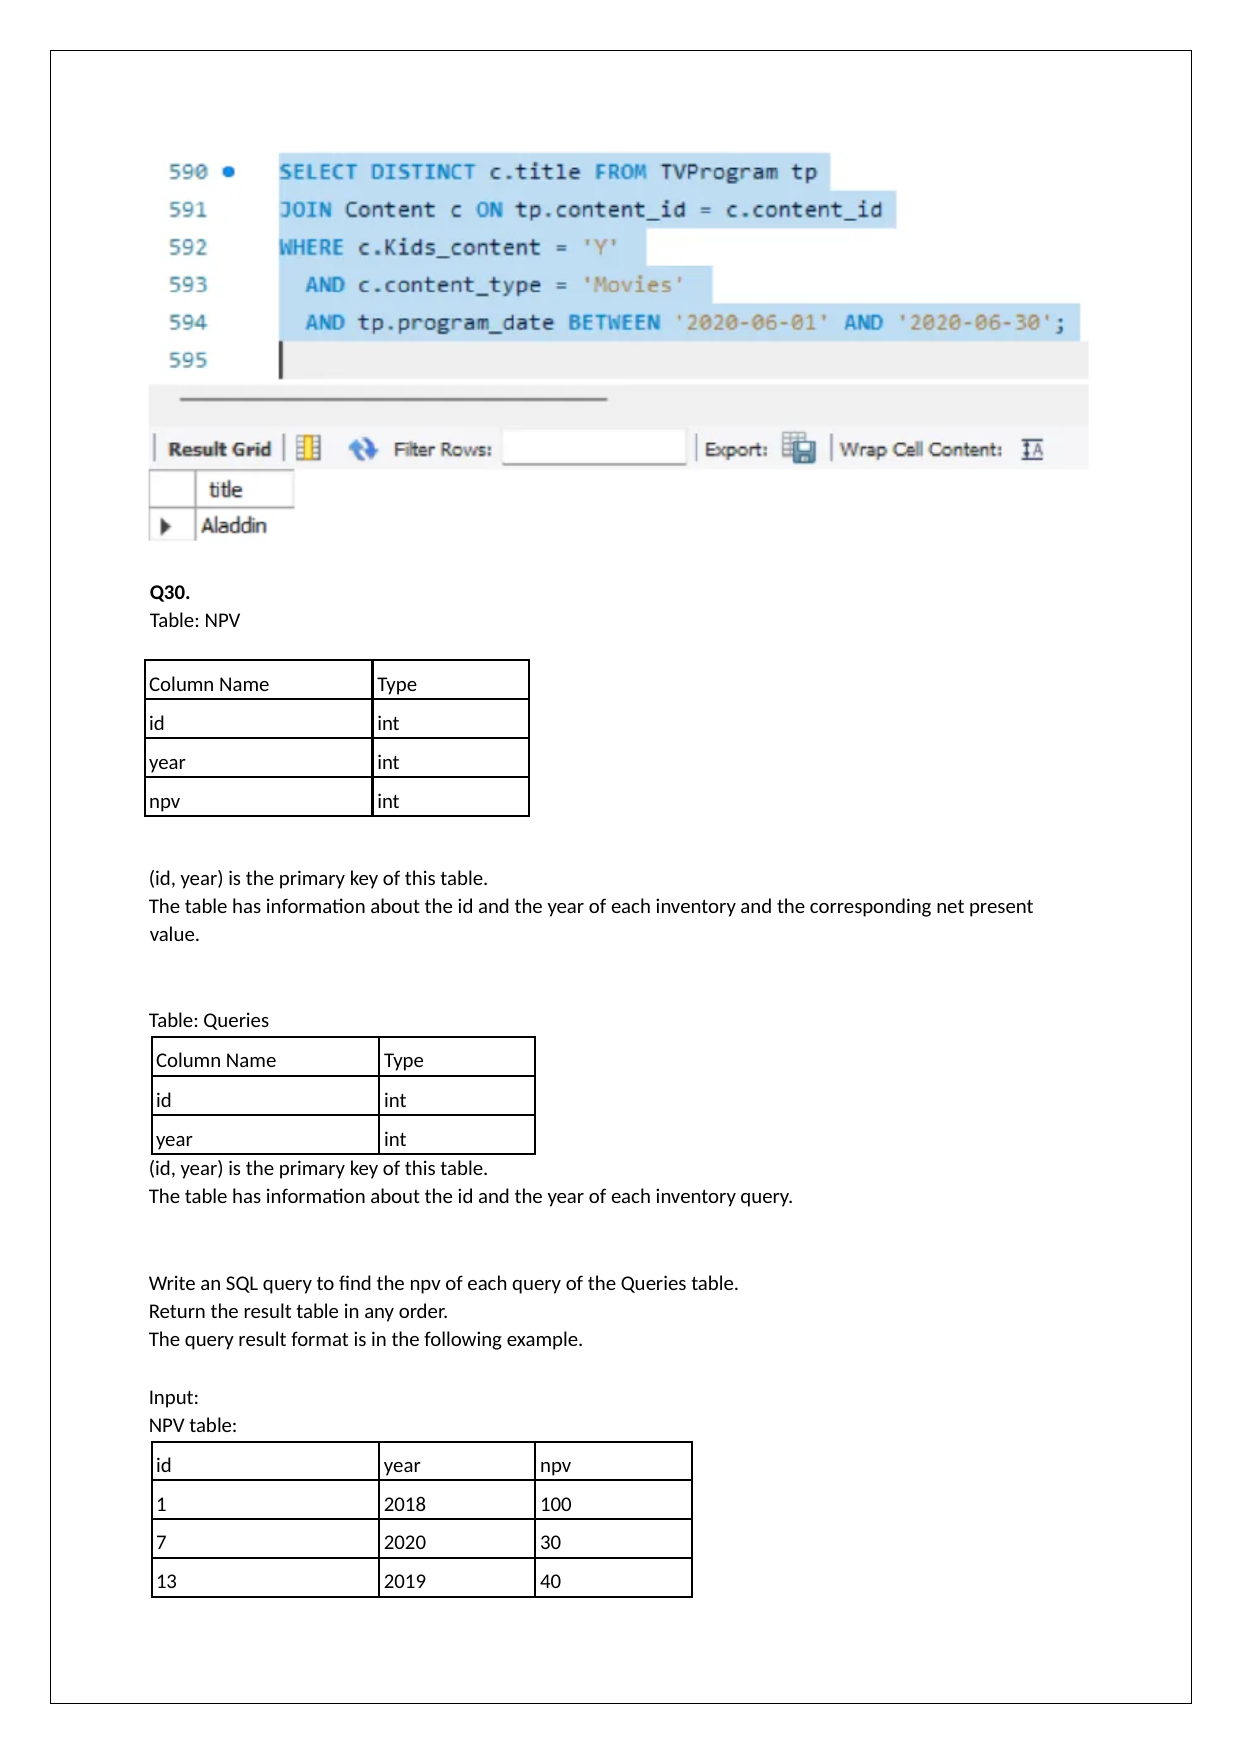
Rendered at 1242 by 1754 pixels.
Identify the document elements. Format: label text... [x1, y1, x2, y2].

table_header npv [536, 1443, 691, 1479]
table_cell int [380, 1077, 534, 1114]
table_cell 1 [153, 1481, 378, 1518]
table_cell 13 [153, 1559, 378, 1596]
table_cell id [153, 1077, 378, 1114]
table_cell int [374, 739, 528, 776]
text Q30. Table: NPV [148, 549, 887, 633]
text (id, year) is the primary key of this table. [148, 865, 1086, 891]
table_header Column Name [153, 1038, 378, 1075]
table_cell int [374, 778, 528, 815]
text Table: Queries [148, 1007, 1086, 1033]
table_header Column Name [146, 661, 371, 698]
text (id, year) is the primary key of this table. [148, 1155, 1086, 1181]
text Write an SQL query to find the npv of each query of the Queries table. [148, 1270, 1086, 1295]
table_header id [153, 1443, 378, 1479]
table_header Type [374, 661, 528, 698]
table_cell 2018 [380, 1481, 534, 1518]
table_cell 100 [536, 1481, 691, 1518]
table_cell 40 [536, 1559, 691, 1596]
picture [148, 151, 1089, 549]
table_cell 30 [536, 1520, 691, 1557]
text The query result format is in the following example. [148, 1327, 1086, 1352]
table_cell 2019 [380, 1559, 534, 1596]
text Input: [148, 1384, 1086, 1409]
table_cell year [153, 1116, 378, 1153]
text The table has information about the id and the year of each inventory and the corresponding net present value. [148, 894, 1086, 947]
table_cell 7 [153, 1520, 378, 1557]
text The table has information about the id and the year of each inventory query. [148, 1184, 1086, 1209]
table_cell int [374, 700, 528, 737]
text Return the result table in any order. [148, 1298, 1086, 1324]
table_header year [380, 1443, 534, 1479]
table_cell year [146, 739, 371, 776]
table_cell id [146, 700, 371, 737]
table_cell int [380, 1116, 534, 1153]
text NPV table: [148, 1412, 1086, 1438]
table_cell npv [146, 778, 371, 815]
table_cell 2020 [380, 1520, 534, 1557]
table_header Type [380, 1038, 534, 1075]
